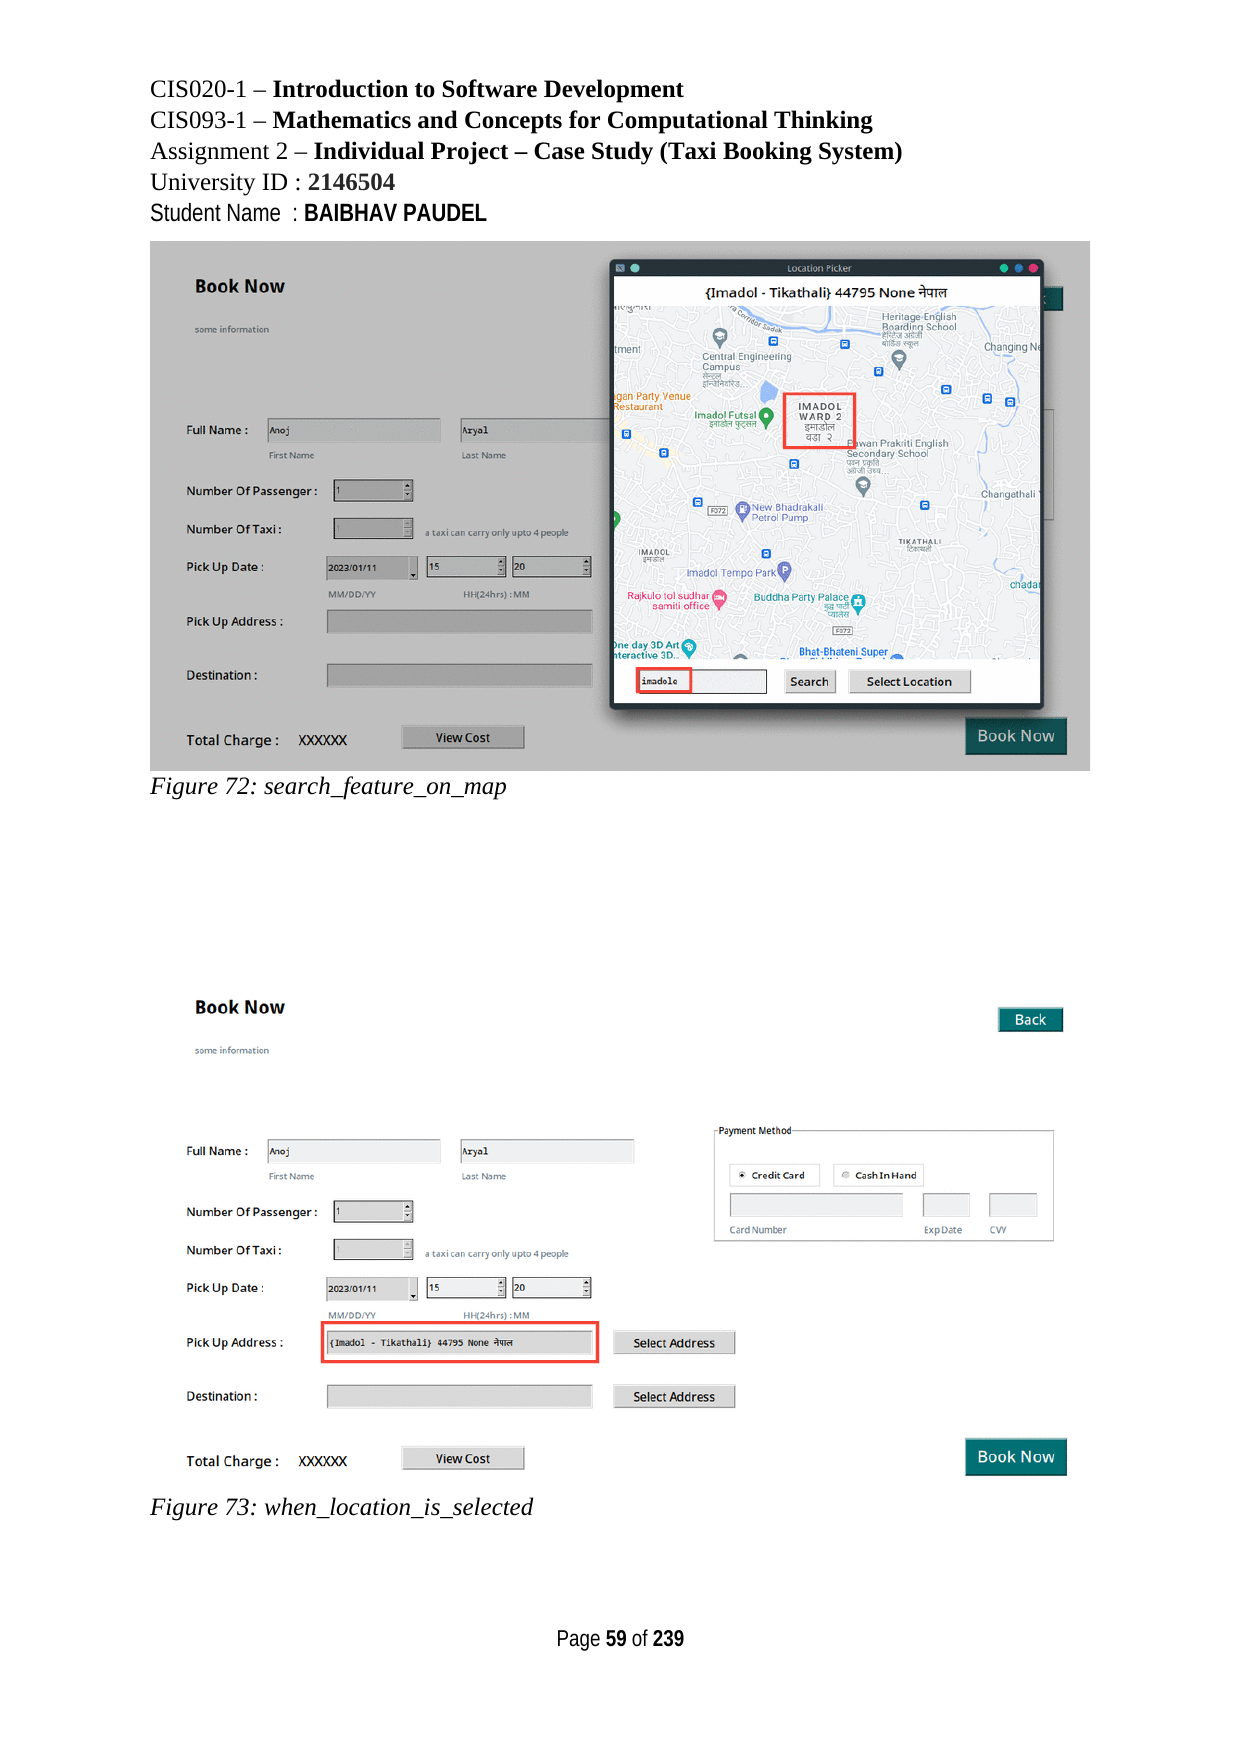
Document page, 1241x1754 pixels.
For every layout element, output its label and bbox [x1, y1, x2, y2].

picture [150, 241, 1091, 771]
picture [150, 962, 1091, 1492]
